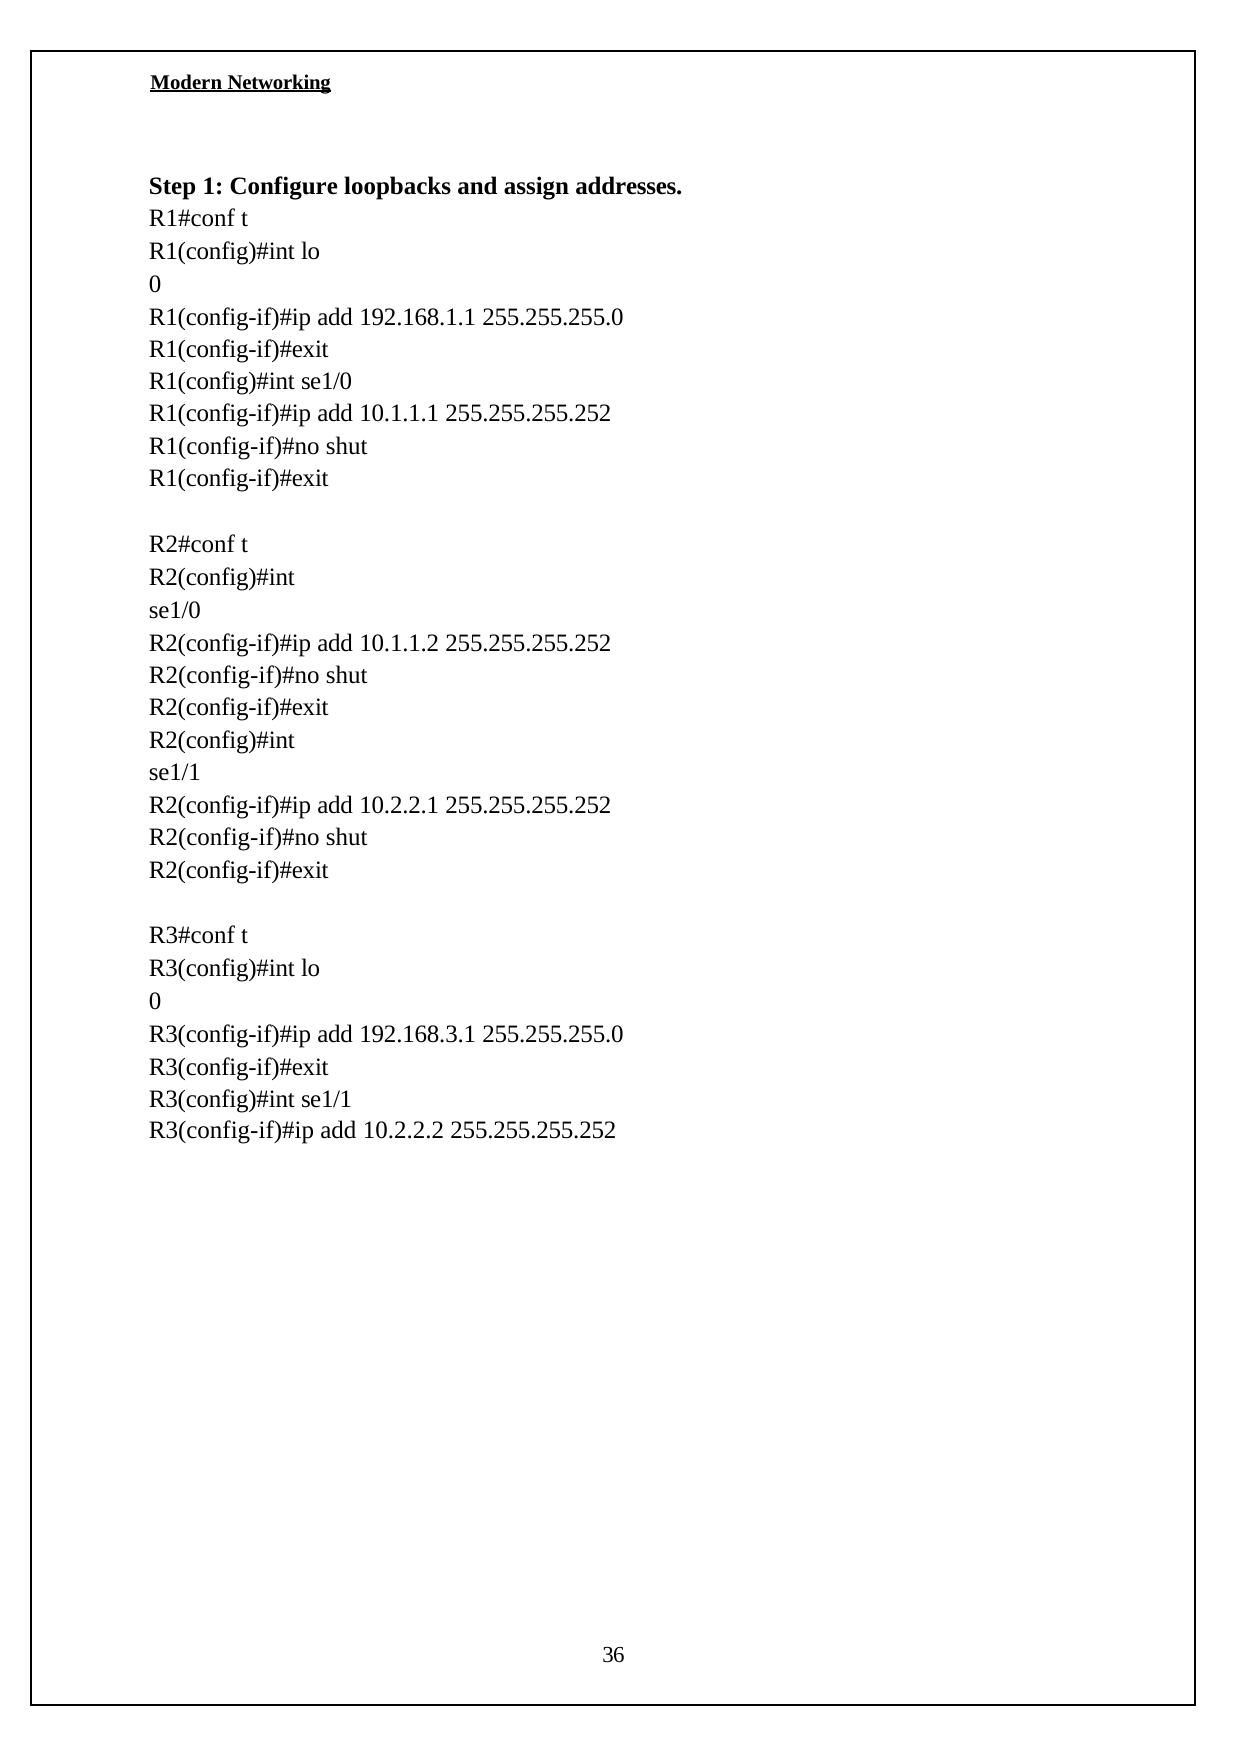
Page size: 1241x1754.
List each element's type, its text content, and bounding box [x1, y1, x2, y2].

text R3(config-if)#ip add 10.2.2.2 255.255.255.252 [149, 1116, 1194, 1144]
text R1(config-if)#exit [149, 464, 1194, 493]
text R3(config)#int se1/1 [149, 1085, 1194, 1113]
text R2#conf t R2(config)#int se1/0 [149, 529, 352, 624]
text R3#conf t R3(config)#int lo 0 [149, 920, 337, 1014]
text Step 1: Configure loopbacks and assign addresses. [149, 171, 1194, 199]
text R2(config-if)#ip add 10.2.2.1 255.255.255.252 R2(config-if)#no shut [149, 790, 611, 851]
text R1(config-if)#ip add 10.1.1.1 255.255.255.252 R1(config-if)#no shut [149, 398, 611, 460]
text R1(config-if)#ip add 192.168.1.1 255.255.255.0 R1(config-if)#exit [149, 302, 623, 363]
text R1#conf t R1(config)#int lo 0 [149, 203, 337, 298]
text R1(config)#int se1/0 [149, 367, 1194, 395]
text R3(config-if)#ip add 192.168.3.1 255.255.255.0 R3(config-if)#exit [149, 1019, 623, 1081]
text R2(config-if)#exit R2(config)#int se1/1 [149, 692, 352, 786]
text R2(config-if)#ip add 10.1.1.2 255.255.255.252 R2(config-if)#no shut [149, 628, 611, 689]
text R2(config-if)#exit [149, 855, 1194, 883]
